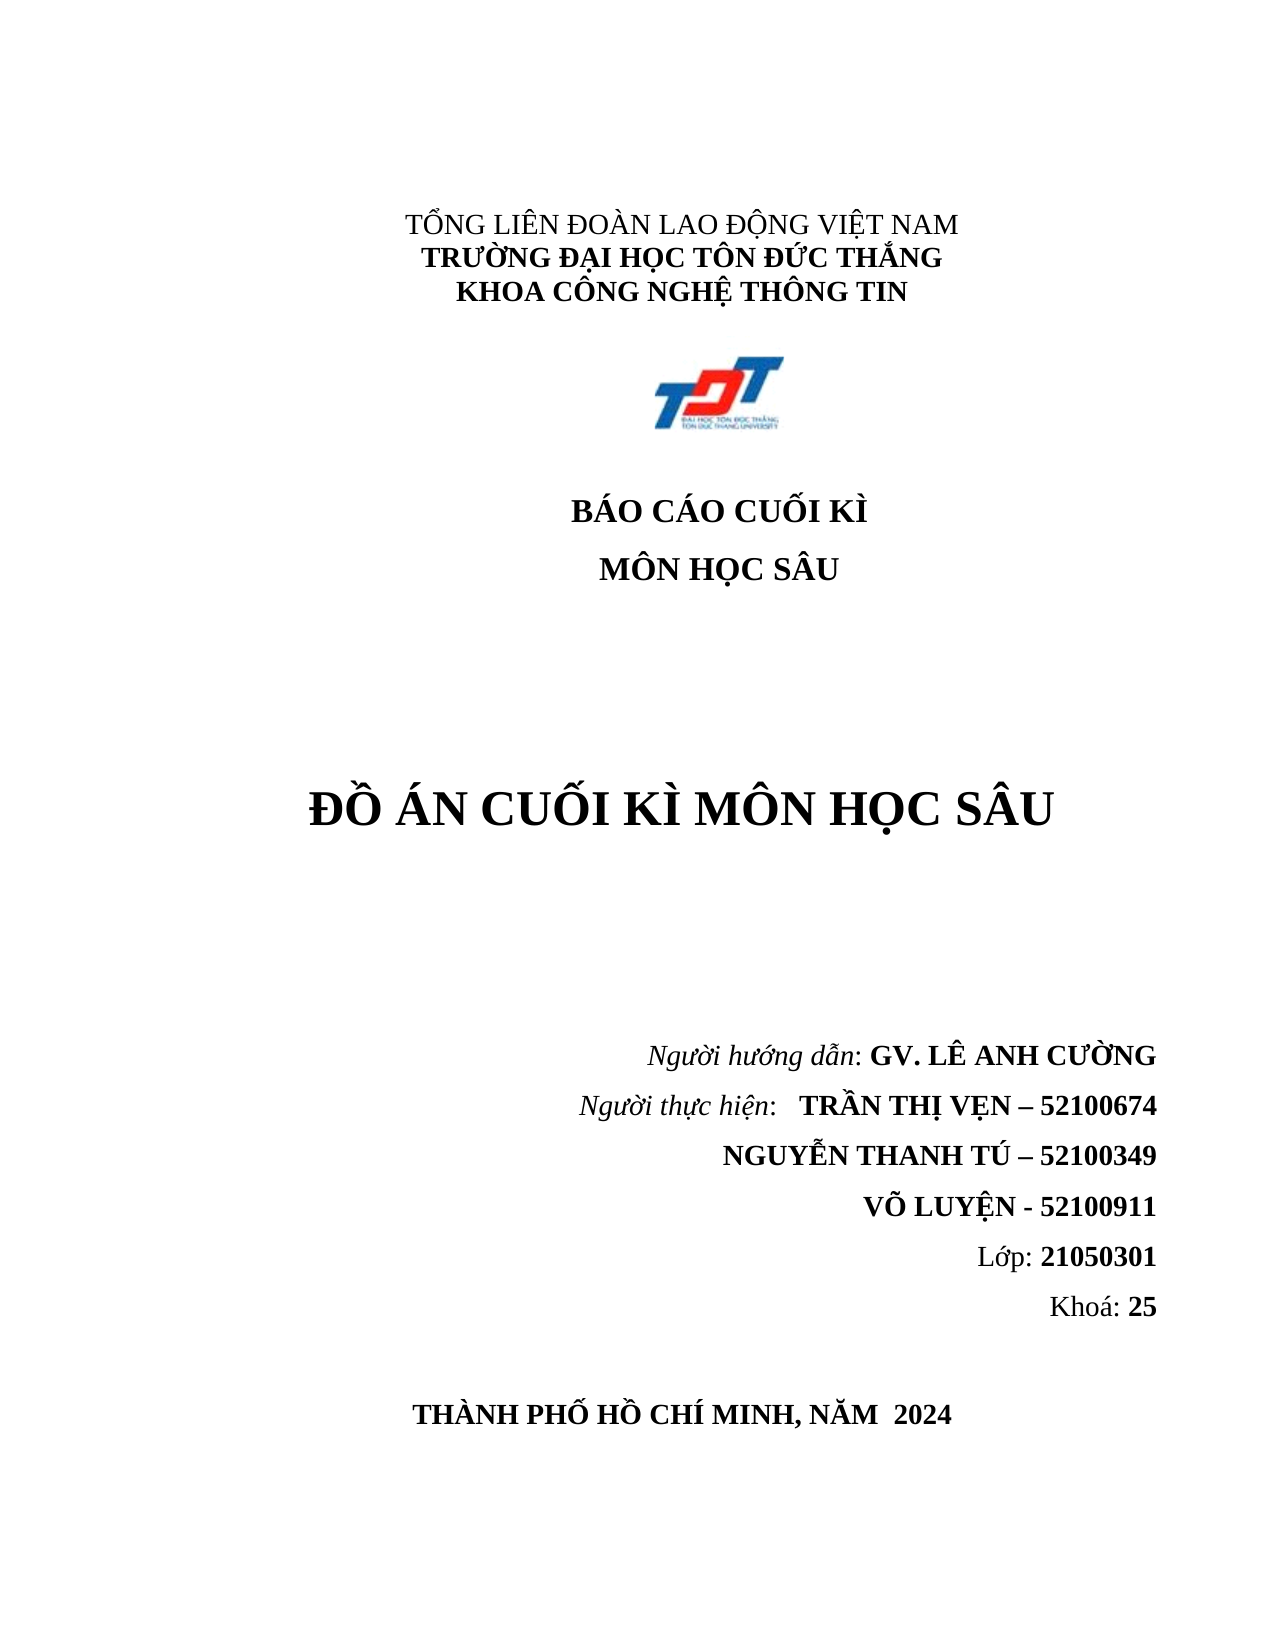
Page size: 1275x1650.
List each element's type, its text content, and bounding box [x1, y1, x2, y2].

text MÔN HỌC SÂU [207, 549, 1157, 587]
text Khoá: 25 [207, 1289, 1157, 1323]
text TRƯỜNG ĐẠI HỌC TÔN ĐỨC THẮNG [207, 240, 1157, 274]
text Người thực hiện: TRẦN THỊ VẸN – 52100674 [207, 1088, 1157, 1122]
text Lớp: 21050301 [207, 1239, 1157, 1273]
text KHOA CÔNG NGHỆ THÔNG TIN [207, 274, 1157, 307]
text NGUYỄN THANH TÚ – 52100349 [207, 1138, 1157, 1172]
text THÀNH PHỐ HỒ CHÍ MINH, NĂM 2024 [207, 1397, 1157, 1431]
text VÕ LUYỆN - 52100911 [207, 1189, 1157, 1222]
text BÁO CÁO CUỐI KÌ [207, 492, 1157, 530]
picture [654, 336, 785, 458]
text TỔNG LIÊN ĐOÀN LAO ĐỘNG VIỆT NAM [207, 207, 1157, 240]
text ĐỒ ÁN CUỐI KÌ MÔN HỌC SÂU [207, 779, 1157, 837]
text Người hướng dẫn: GV. LÊ ANH CƯỜNG [207, 1038, 1157, 1071]
